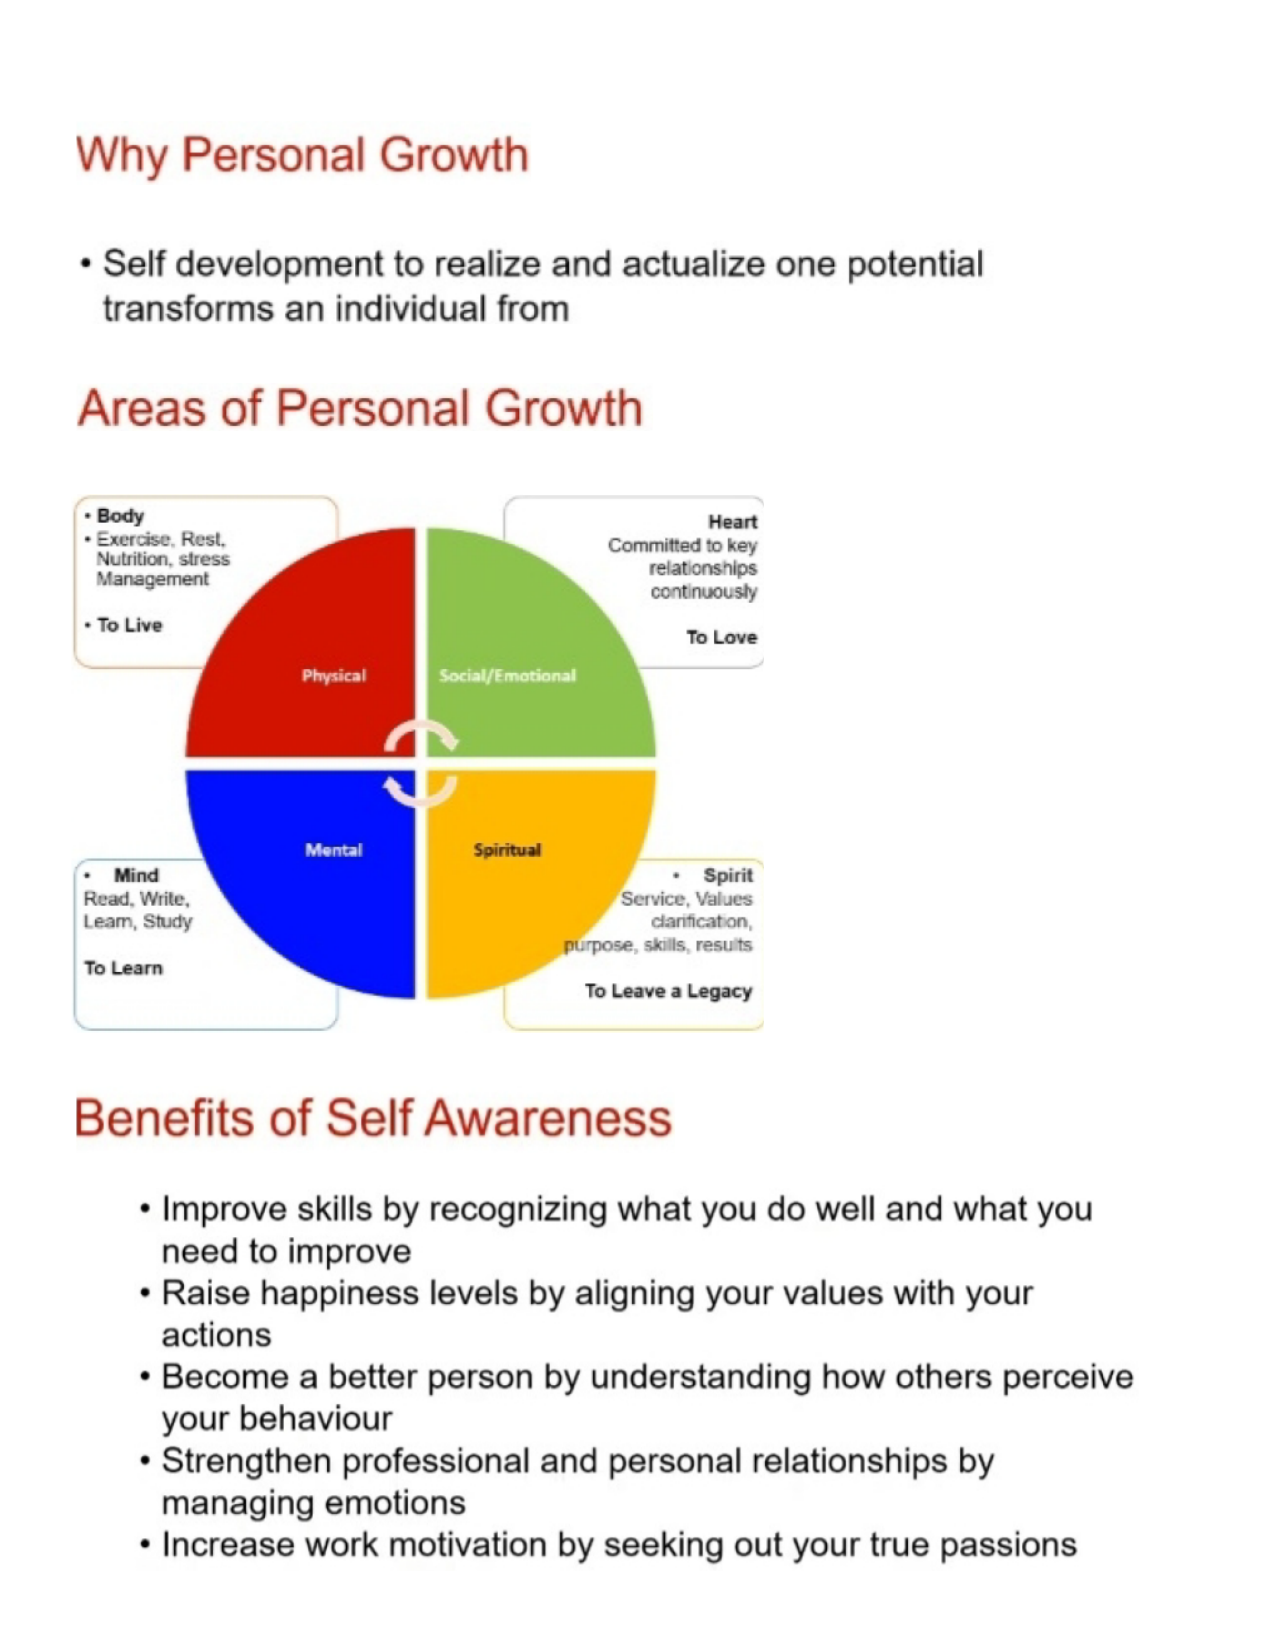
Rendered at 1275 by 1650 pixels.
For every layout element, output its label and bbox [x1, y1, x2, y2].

picture [75, 383, 653, 430]
picture [70, 494, 764, 1031]
picture [75, 1086, 675, 1152]
picture [132, 1185, 1139, 1570]
picture [75, 121, 532, 184]
picture [75, 239, 993, 324]
